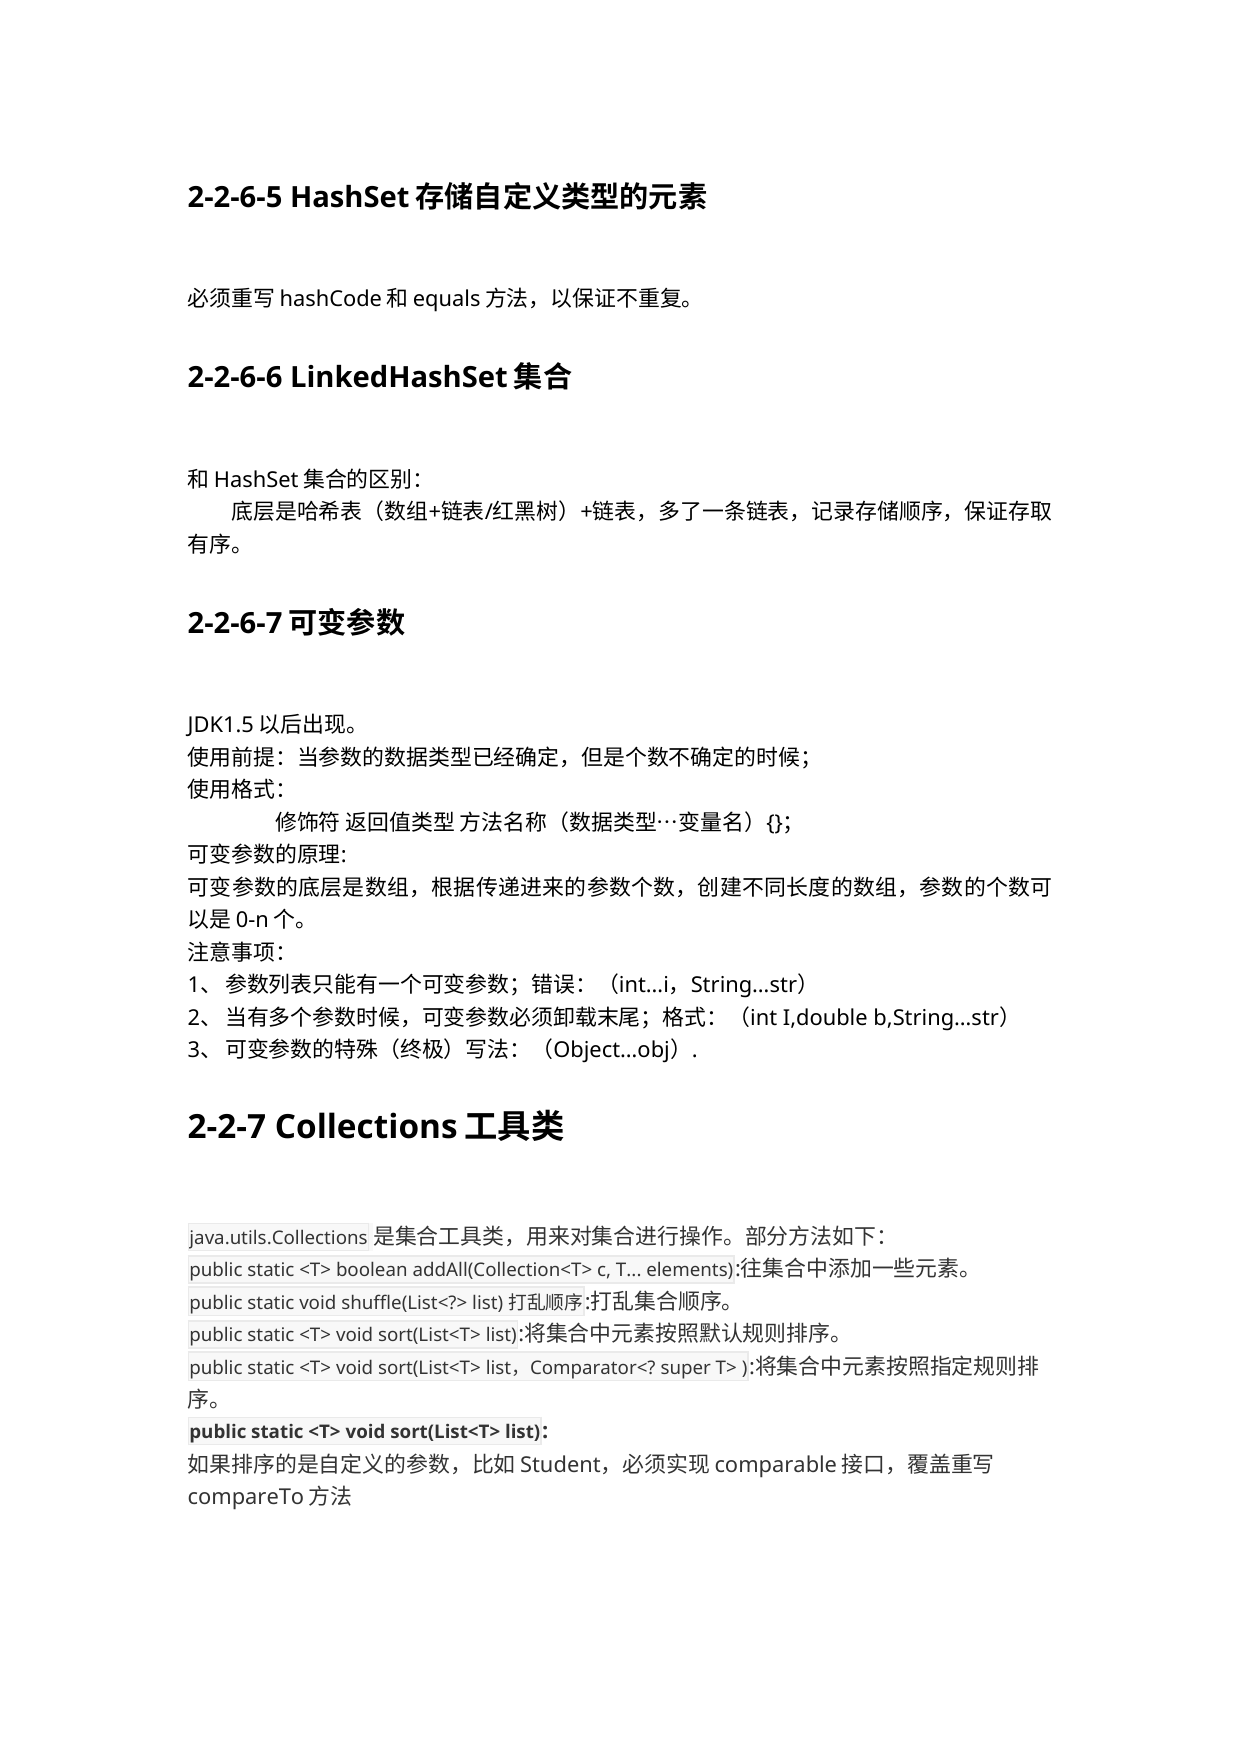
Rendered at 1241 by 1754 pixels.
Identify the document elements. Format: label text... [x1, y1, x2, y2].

text 注意事项： [187, 934, 1053, 967]
text 使用格式： [187, 772, 1053, 804]
text 和HashSet集合的区别： [187, 461, 1053, 494]
list 参数列表只能有一个可变参数；错误：（int…i，String…str） [187, 967, 1053, 999]
text 底层是哈希表（数组+链表/红黑树）+链表，多了一条链表，记录存储顺序，保证存取有序。 [187, 494, 1053, 559]
text public static <T> boolean addAll(Collection<T> c, T... elements):往集合中添加一些元素。 [187, 1251, 1053, 1284]
text 修饰符 返回值类型 方法名称（数据类型…变量名）{}； [187, 804, 1053, 837]
subtitle 2-2-7 Collections工具类 [187, 1091, 1053, 1156]
text 可变参数的原理: [187, 837, 1053, 869]
text public static <T> void sort(List<T> list): [187, 1414, 1053, 1446]
text 必须重写hashCode和equals方法，以保证不重复。 [187, 281, 1053, 313]
text public static void shuffle(List<?> list) 打乱顺序:打乱集合顺序。 [187, 1284, 1053, 1316]
text 可变参数的底层是数组，根据传递进来的参数个数，创建不同长度的数组，参数的个数可以是0-n个。 [187, 869, 1053, 934]
text 如果排序的是自定义的参数，比如Student，必须实现comparable接口，覆盖重写compareTo方法 [187, 1446, 1053, 1511]
list 当有多个参数时候，可变参数必须卸载末尾；格式：（int I,double b,String…str） [187, 999, 1053, 1032]
text JDK1.5以后出现。 [187, 707, 1053, 739]
text java.utils.Collections是集合工具类，用来对集合进行操作。部分方法如下： [187, 1219, 1053, 1251]
subtitle 2-2-6-7可变参数 [187, 588, 1053, 653]
subtitle 2-2-6-6 LinkedHashSet集合 [187, 342, 1053, 407]
text 使用前提：当参数的数据类型已经确定，但是个数不确定的时候； [187, 739, 1053, 772]
text public static <T> void sort(List<T> list，Comparator<? super T> ):将集合中元素按照指定规则排序。 [187, 1349, 1053, 1414]
list 可变参数的特殊（终极）写法：（Object…obj）. [187, 1032, 1053, 1064]
text public static <T> void sort(List<T> list):将集合中元素按照默认规则排序。 [187, 1316, 1053, 1349]
subtitle 2-2-6-5 HashSet存储自定义类型的元素 [187, 162, 1053, 227]
